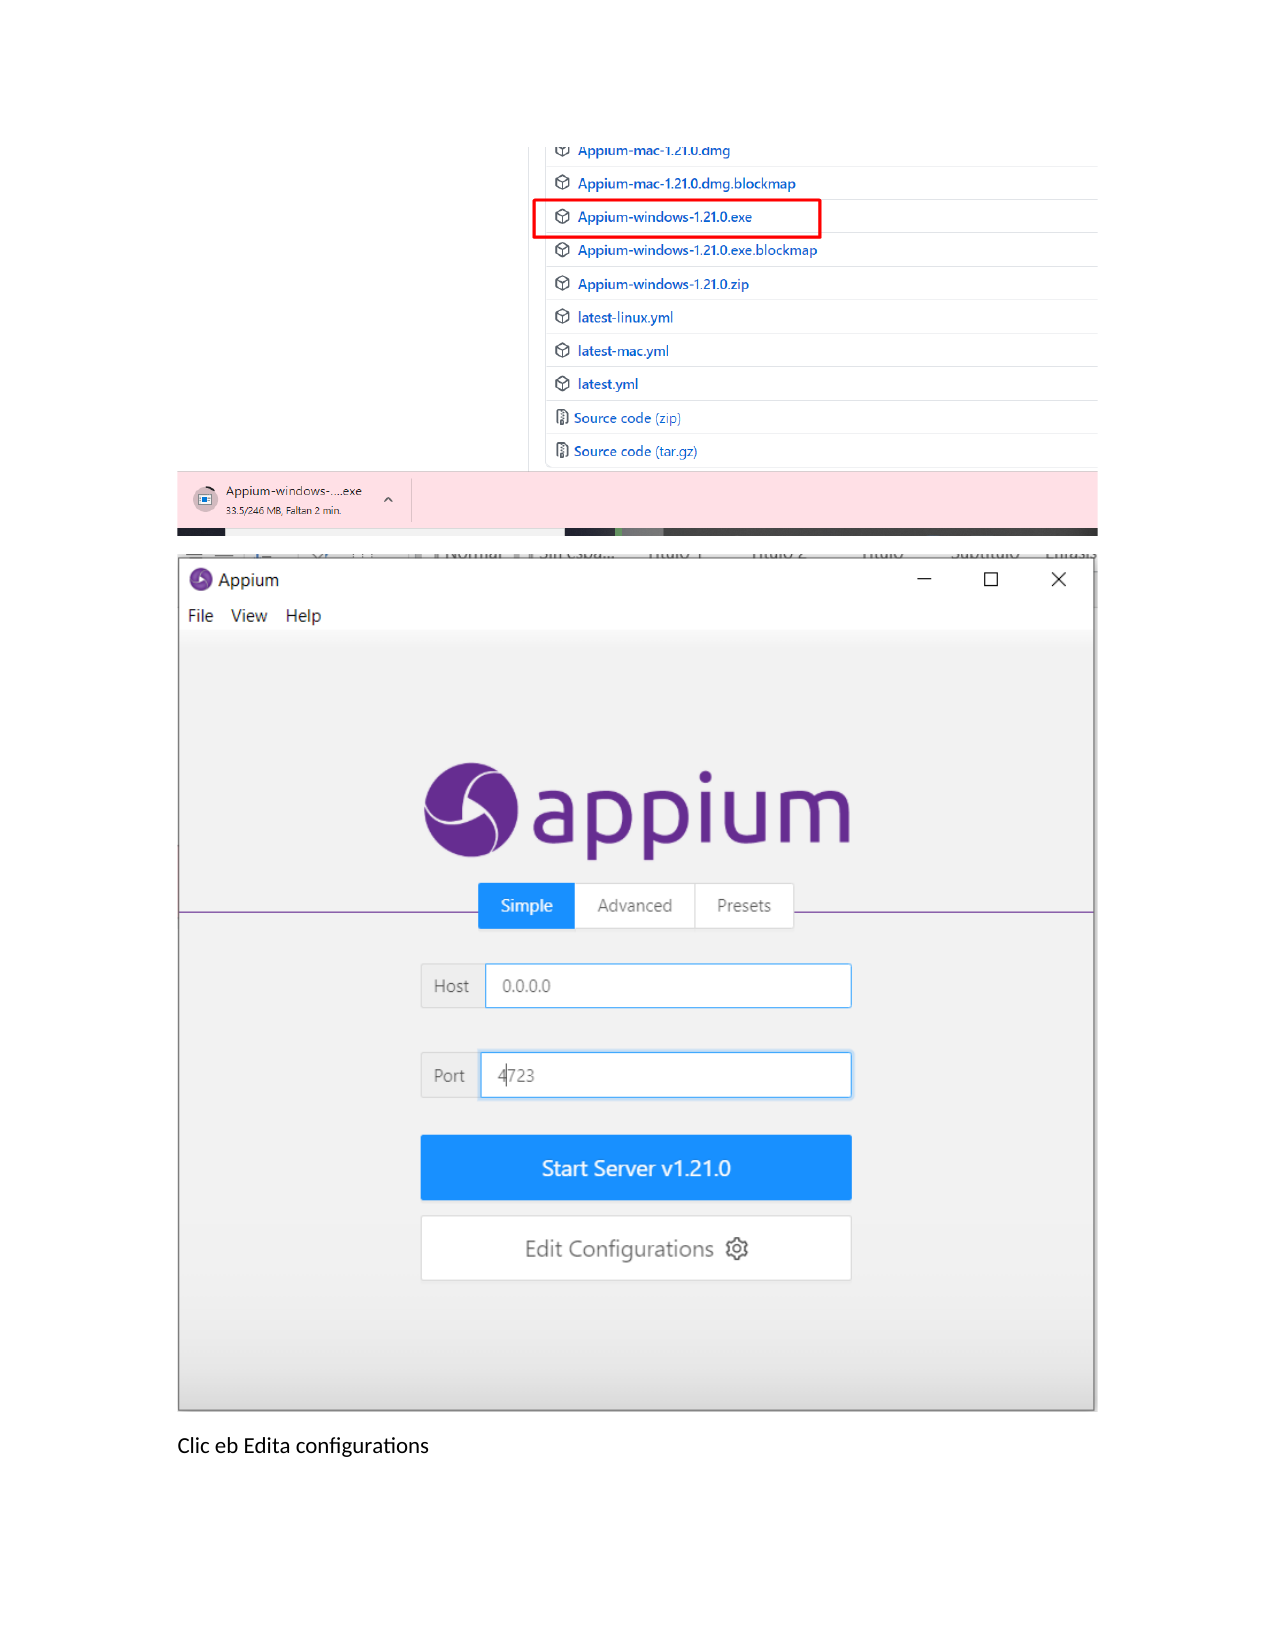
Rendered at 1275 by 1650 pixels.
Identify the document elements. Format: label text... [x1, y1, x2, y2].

text Clic eb Edita configurations [177, 1431, 1098, 1459]
picture [177, 554, 1098, 1412]
picture [177, 147, 1098, 536]
